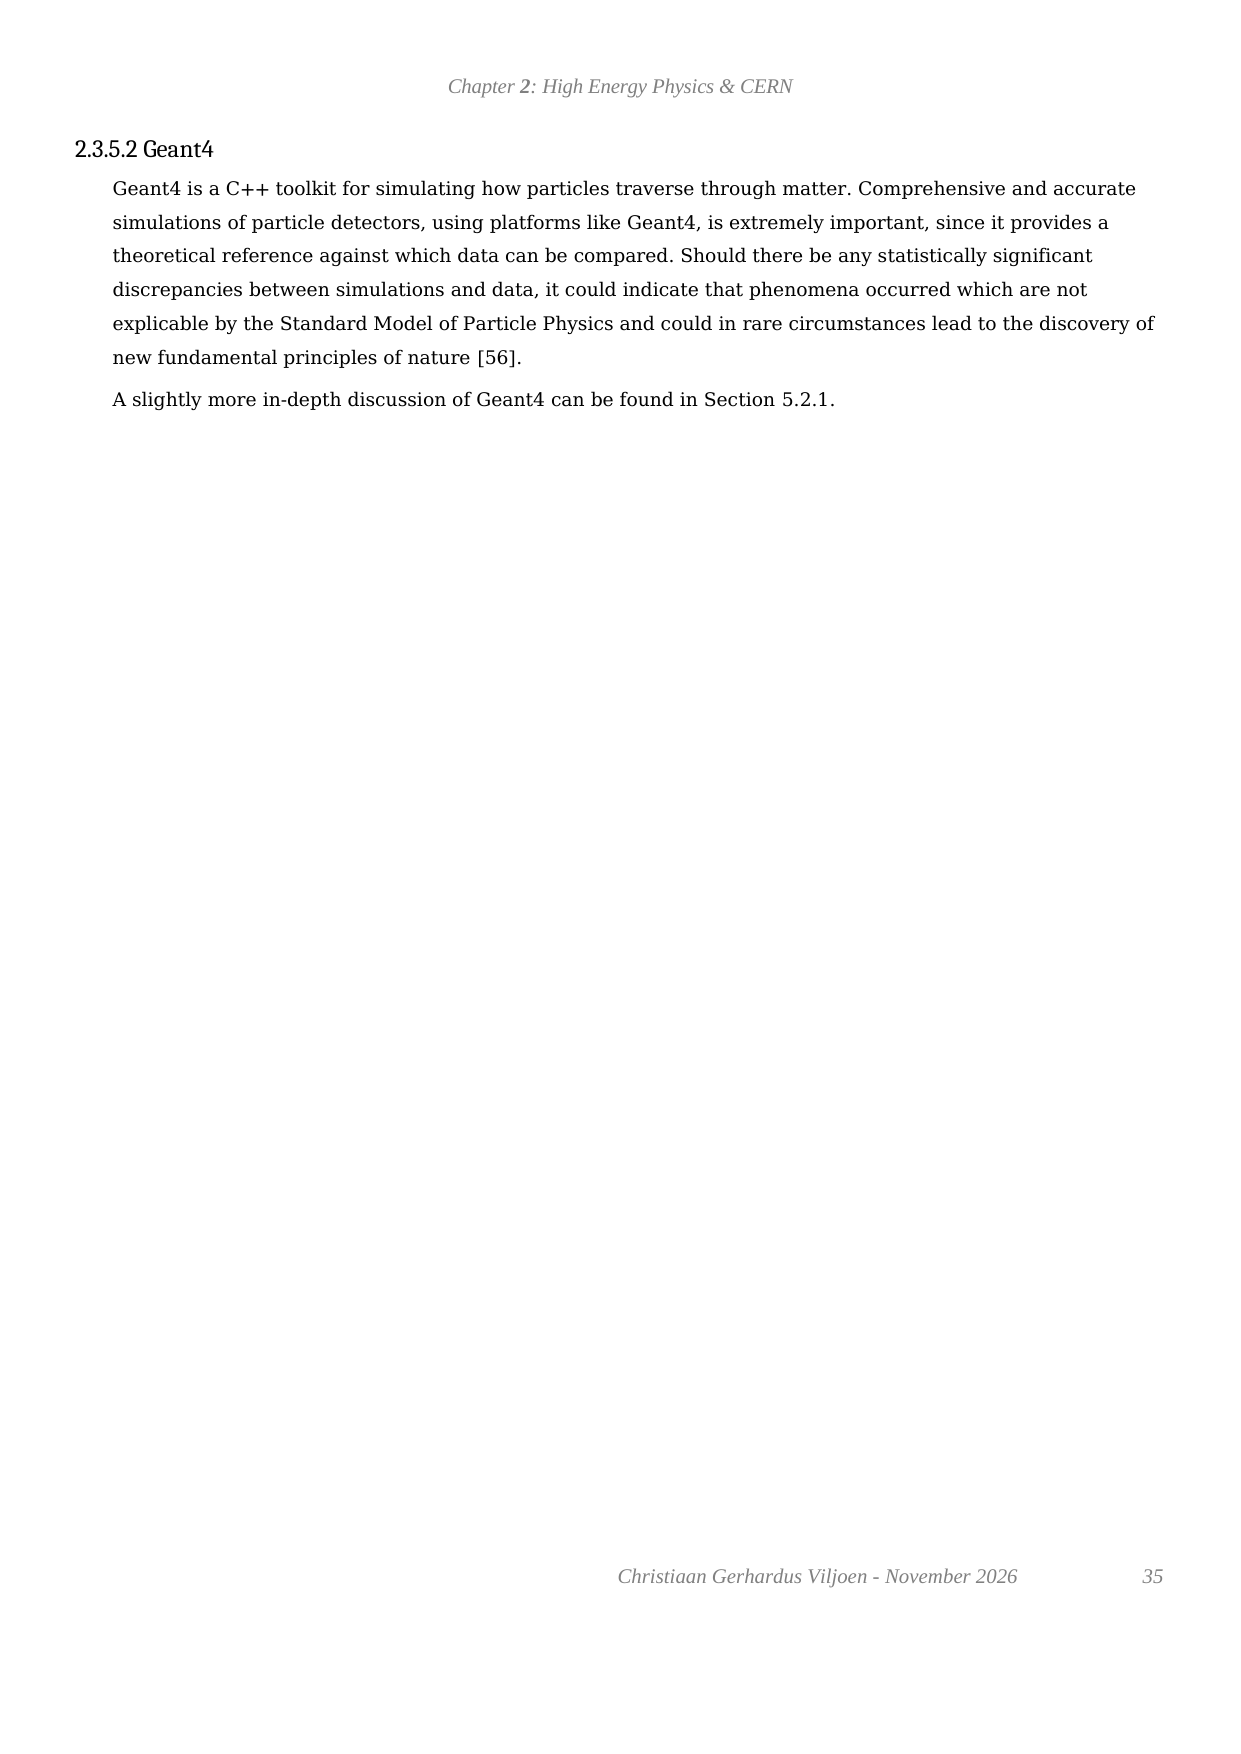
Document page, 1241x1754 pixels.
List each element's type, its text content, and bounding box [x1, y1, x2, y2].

text Geant4 is a C++ toolkit for simulating how particles traverse through matter. Comprehensive and accurate simulations of particle detectors, using platforms like Geant4, is extremely important, since it provides a theoretical reference against which data can be compared. Should there be any statistically significant discrepancies between simulations and data, it could indicate that phenomena occurred which are not explicable by the Standard Model of Particle Physics and could in rare circumstances lead to the discovery of new fundamental principles of nature . [112, 177, 1165, 368]
text A slightly more in-depth discussion of Geant4 can be found in Section 5.2.1. [112, 387, 1165, 410]
subtitle Geant4 [75, 135, 1165, 164]
